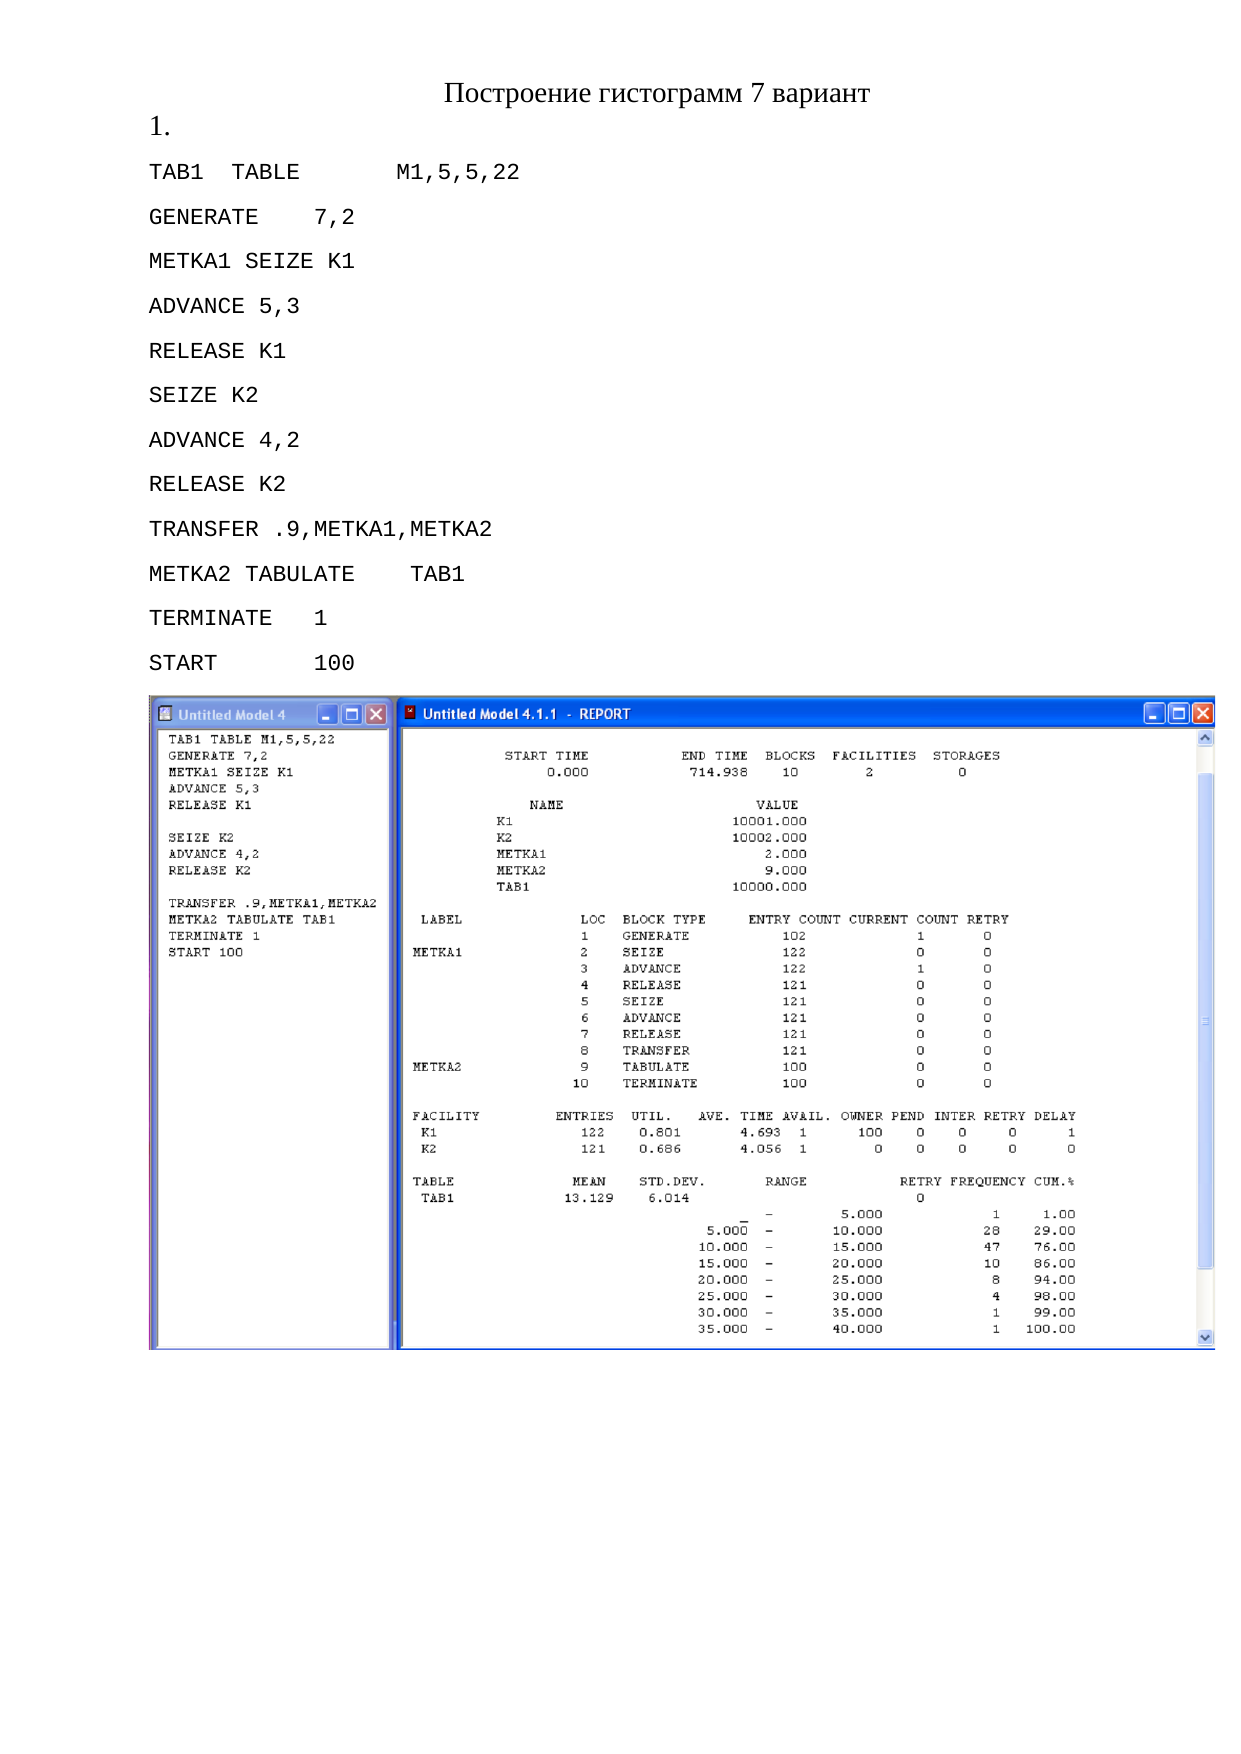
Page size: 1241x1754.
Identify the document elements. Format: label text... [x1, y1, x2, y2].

text ADVANCE 5,3 [149, 294, 1165, 320]
picture [148, 695, 1216, 1350]
text GENERATE 7,2 [149, 205, 1165, 231]
text ADVANCE 4,2 [149, 428, 1165, 454]
text TRANSFER .9,METKA1,METKA2 [149, 517, 1165, 543]
text SEIZE K2 [149, 384, 1165, 409]
text RELEASE K2 [149, 473, 1165, 499]
text START 100 [149, 651, 1165, 677]
text TAB1 TABLE M1,5,5,22 [149, 161, 1165, 187]
text METKA2 TABULATE TAB1 [149, 562, 1165, 588]
text RELEASE K1 [149, 339, 1165, 365]
text TERMINATE 1 [149, 607, 1165, 632]
subtitle Построение гистограмм 7 вариант [75, 75, 1165, 108]
text METKA1 SEIZE K1 [149, 250, 1165, 276]
